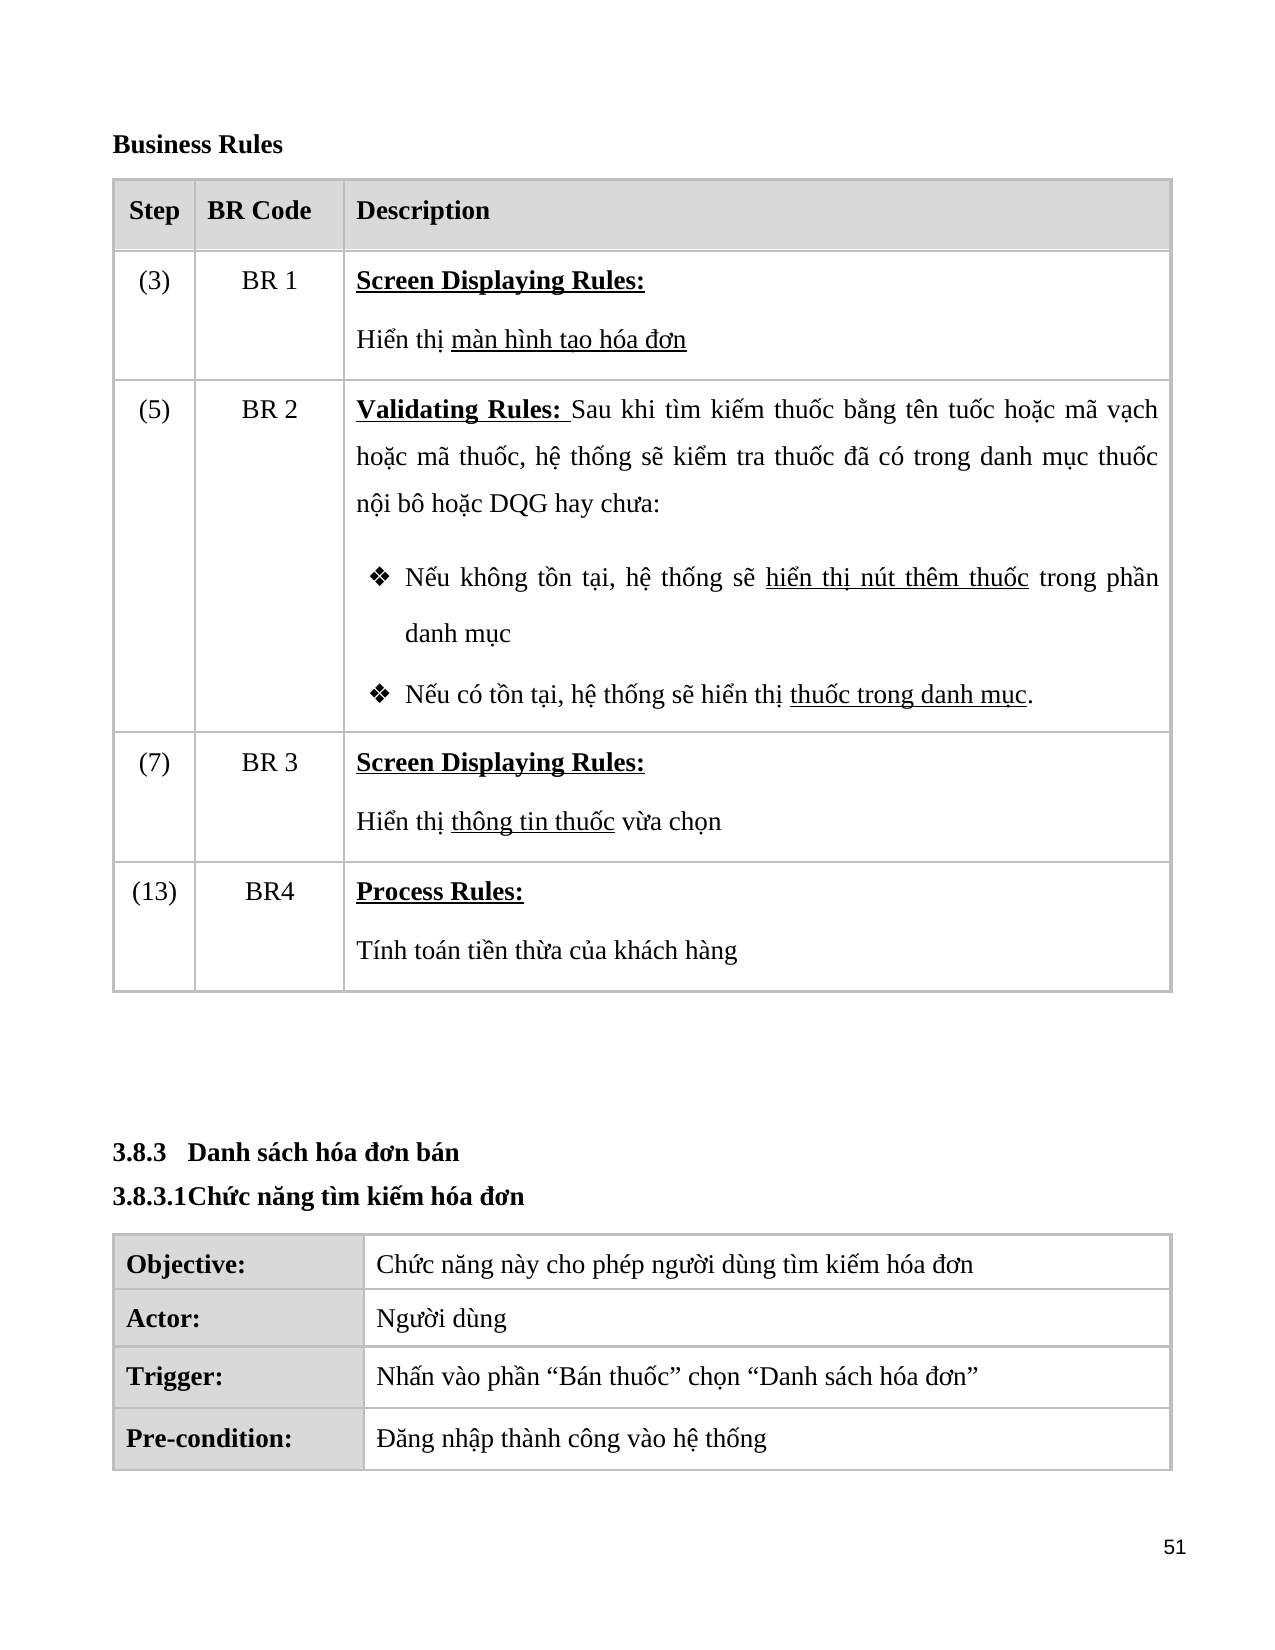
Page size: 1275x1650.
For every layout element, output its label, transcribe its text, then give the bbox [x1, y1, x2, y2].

table_cell Screen Displaying Rules: Hiển thị màn hình tạo hóa đơn [345, 252, 1169, 379]
table_cell Actor: [115, 1290, 363, 1345]
table_cell Đăng nhập thành công vào hệ thống [365, 1409, 1169, 1469]
table_cell Pre-condition: [115, 1409, 363, 1469]
table_cell (13) [115, 863, 194, 990]
table_cell Nhấn vào phần “Bán thuốc” chọn “Danh sách hóa đơn” [365, 1348, 1169, 1407]
table_cell (5) [115, 381, 194, 731]
table_header Description [345, 181, 1169, 249]
table_cell Trigger: [115, 1348, 363, 1407]
text Business Rules [112, 128, 1186, 159]
table_cell Validating Rules: Sau khi tìm kiếm thuốc bằng tên tuốc hoặc mã vạch hoặc mã thuốc, hệ thống sẽ kiểm tra thuốc đã có trong danh mục thuốc nội bô hoặc DQG hay chưa: Nếu không tồn tại, hệ thống sẽ hiển thị nút thêm thuốc trong phần danh mục Nếu có tồn tại, hệ thống sẽ hiển thị thuốc trong danh mục. [345, 381, 1169, 731]
subtitle Danh sách hóa đơn bán [112, 1136, 1186, 1167]
table_cell (7) [115, 733, 194, 861]
subtitle Chức năng tìm kiếm hóa đơn [112, 1180, 1186, 1211]
table_cell BR 3 [196, 733, 343, 861]
table_cell Người dùng [365, 1290, 1169, 1345]
table_cell Screen Displaying Rules: Hiển thị thông tin thuốc vừa chọn [345, 733, 1169, 861]
table_cell BR 1 [196, 252, 343, 379]
table_header Chức năng này cho phép người dùng tìm kiếm hóa đơn [365, 1236, 1169, 1288]
table_header BR Code [196, 181, 343, 249]
table_cell (3) [115, 252, 194, 379]
table_cell BR4 [196, 863, 343, 990]
table_header Objective: [115, 1236, 363, 1288]
table_header Step [115, 181, 194, 249]
table_cell Process Rules: Tính toán tiền thừa của khách hàng [345, 863, 1169, 990]
table_cell BR 2 [196, 381, 343, 731]
